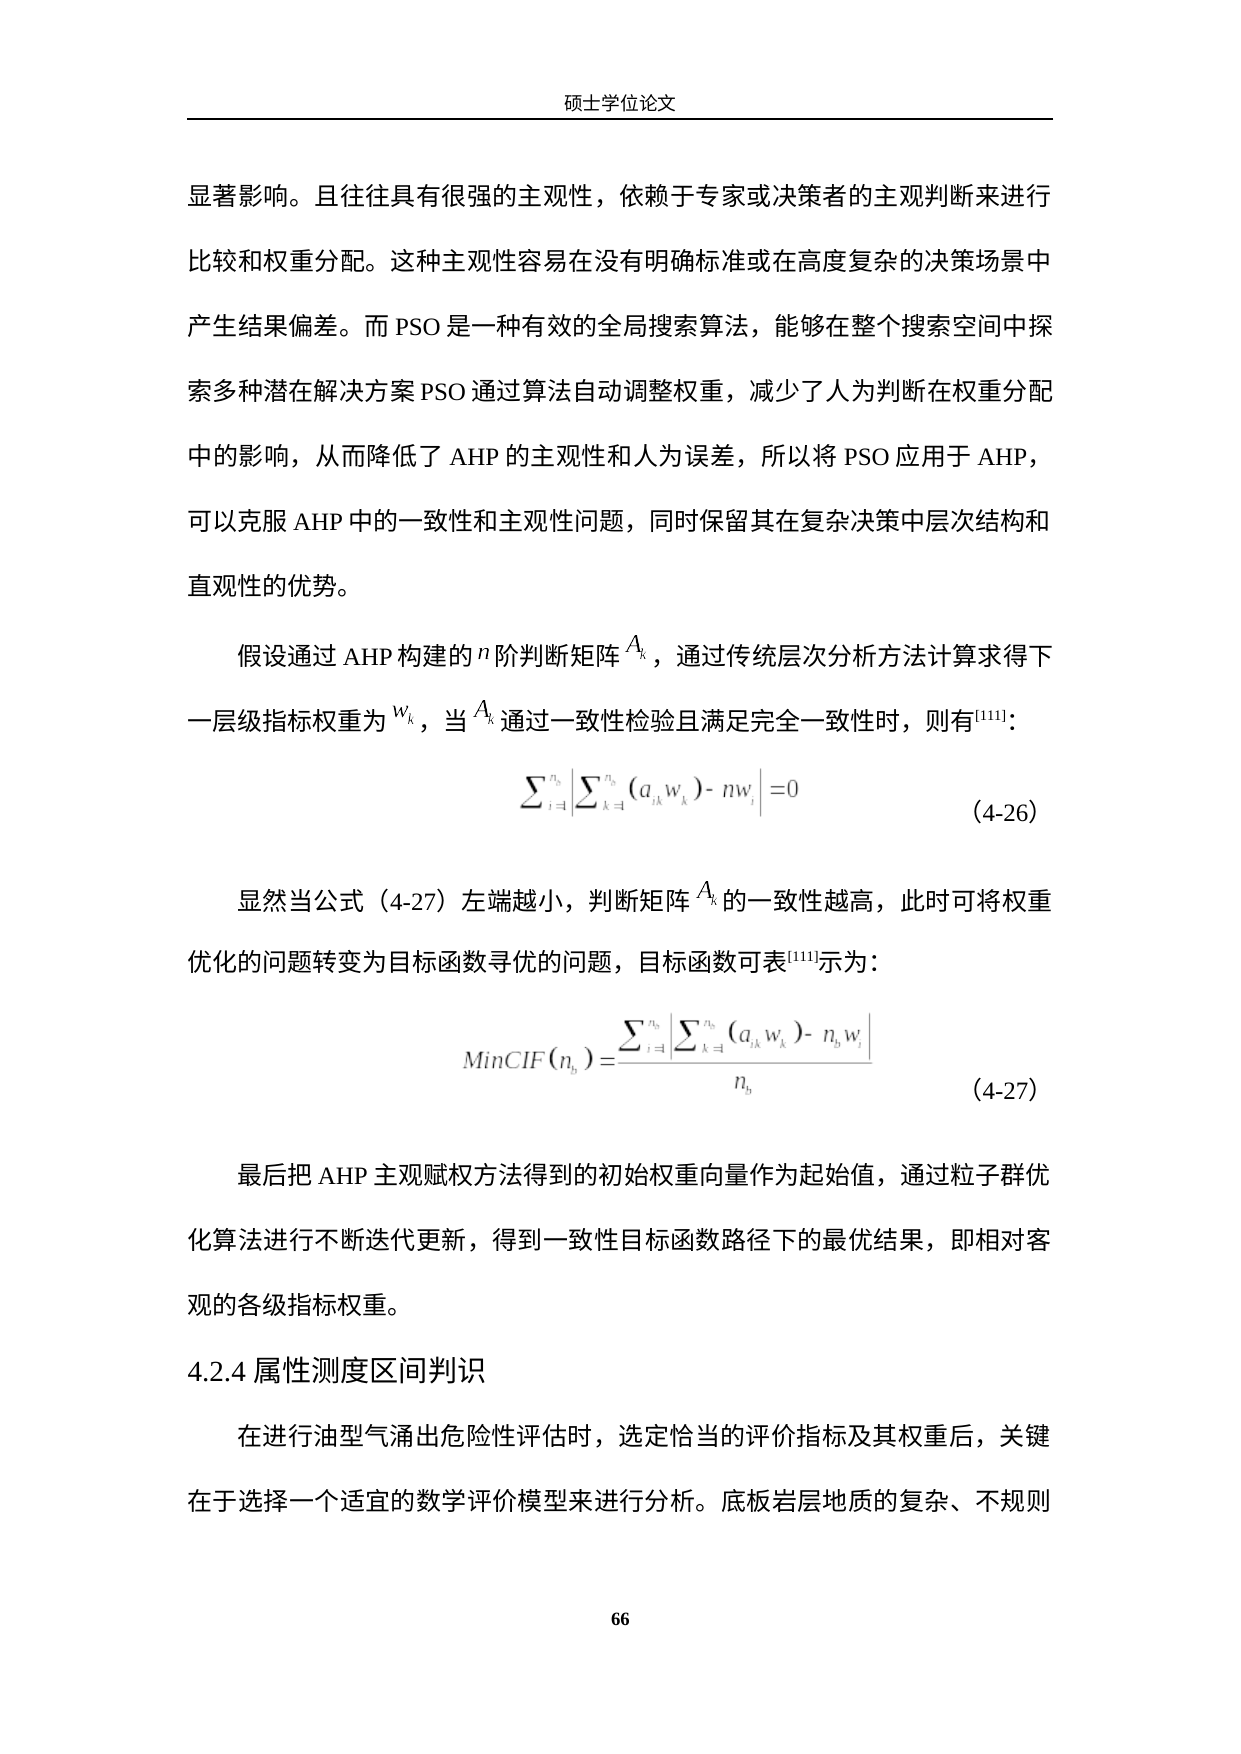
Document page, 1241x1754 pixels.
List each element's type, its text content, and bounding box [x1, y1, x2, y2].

text 假设通过AHP构建的阶判断矩阵，通过传统层次分析方法计算求得下一层级指标权重为，当通过一致性检验且满足完全一致性时，则有[111]： [187, 617, 1053, 747]
list 属性测度区间判识 [187, 1348, 1053, 1390]
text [187, 162, 1053, 617]
text 最后把AHP主观赋权方法得到的初始权重向量作为起始值，通过粒子群优化算法进行不断迭代更新，得到一致性目标函数路径下的最优结果，即相对客观的各级指标权重。 [187, 1141, 1053, 1336]
text 显然当公式（4-27）左端越小，判断矩阵的一致性越高，此时可将权重优化的问题转变为目标函数寻优的问题，目标函数可表[111]示为： [187, 863, 1053, 993]
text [187, 1402, 1053, 1532]
